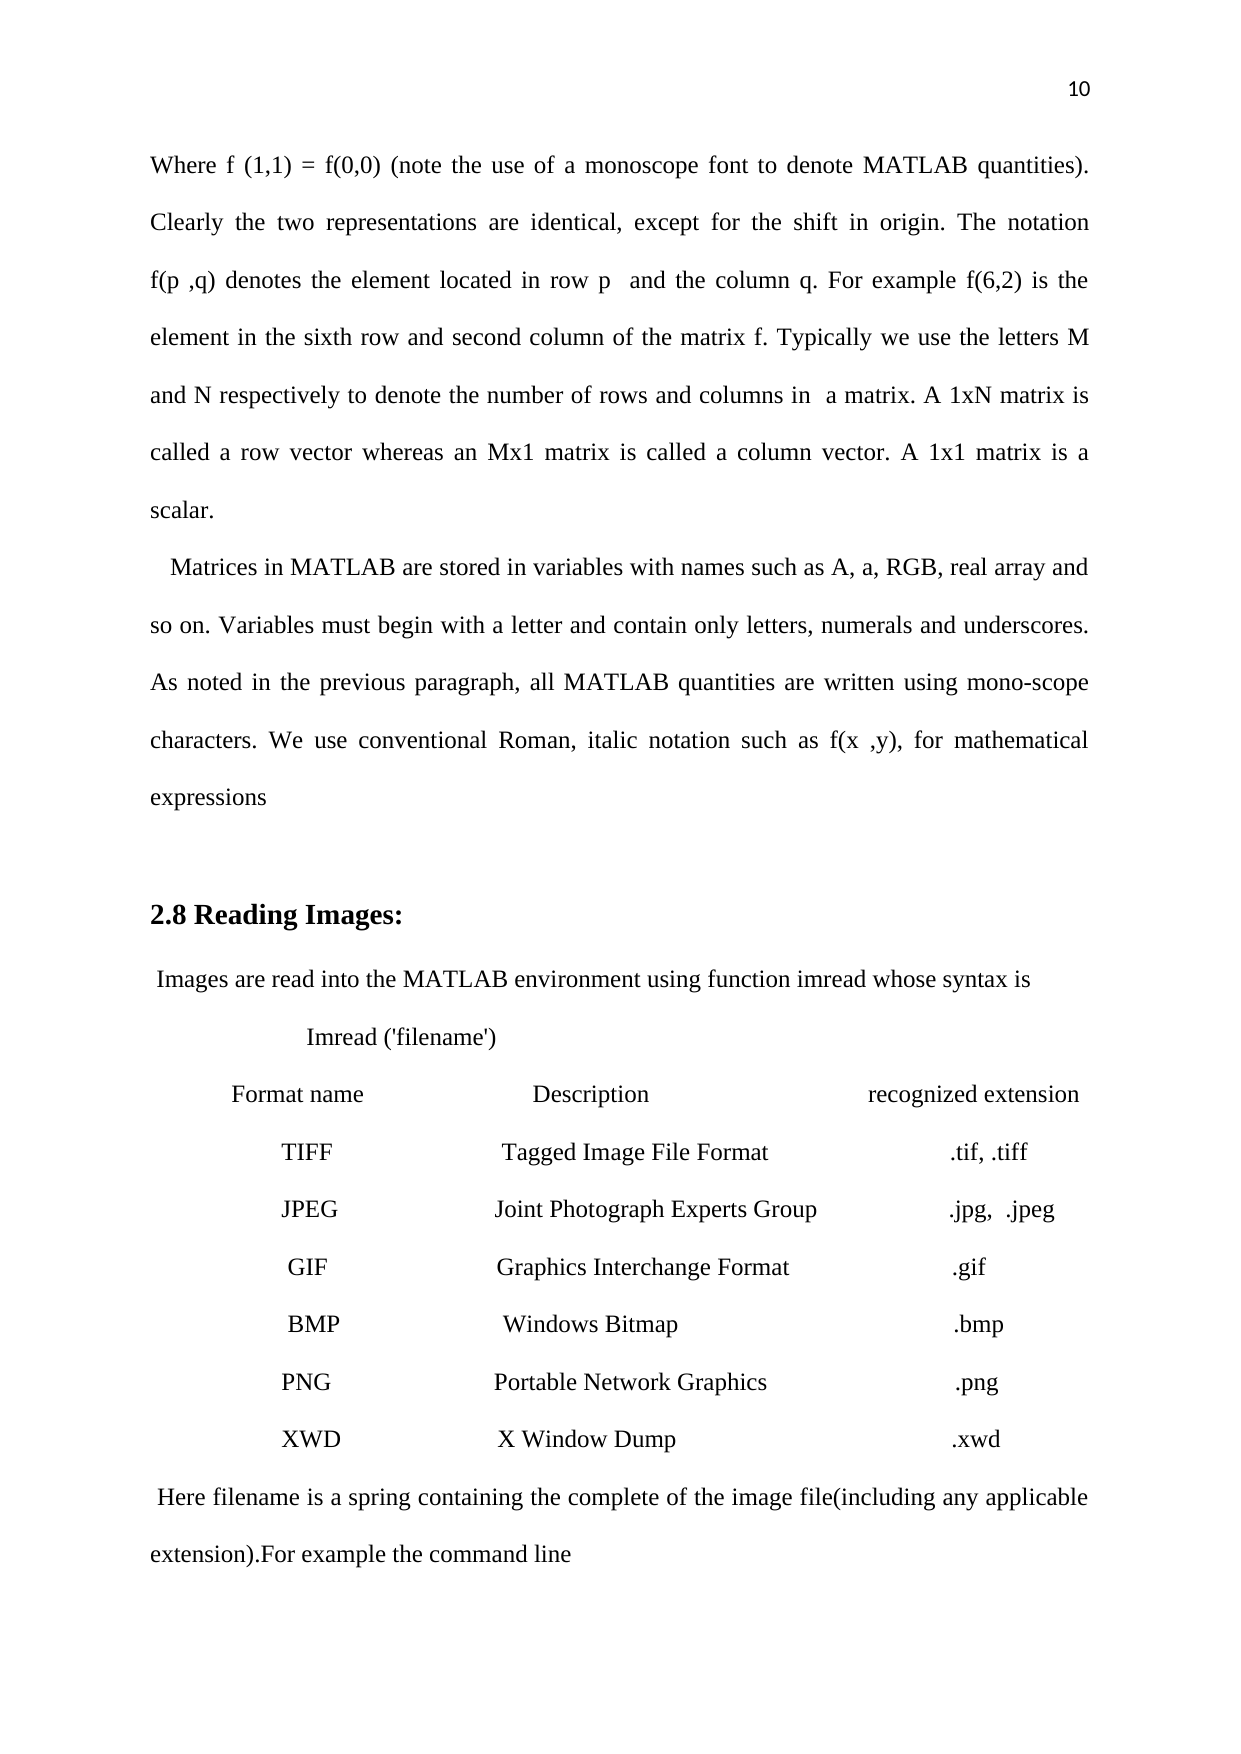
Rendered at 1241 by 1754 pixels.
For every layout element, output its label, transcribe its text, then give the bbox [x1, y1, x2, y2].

text PNG Portable Network Graphics .png [150, 1367, 1090, 1396]
text GIF Graphics Interchange Format .gif [150, 1252, 1090, 1281]
text TIFF Tagged Image File Format .tif, .tiff [150, 1137, 1090, 1166]
text Format name Description recognized extension [150, 1079, 1090, 1108]
text Imread ('filename') [150, 1022, 1090, 1051]
text JPEG Joint Photograph Experts Group .jpg, .jpeg [150, 1194, 1090, 1223]
text Images are read into the MATLAB environment using function imread whose syntax is [150, 964, 1090, 993]
text Matrices in MATLAB are stored in variables with names such as A, a, RGB, real array and so on. Variables must begin with a letter and contain only letters, numerals and underscores. As noted in the previous paragraph, all MATLAB quantities are written using mono-scope characters. We use conventional Roman, italic notation such as f(x ,y), for mathematical expressions [150, 552, 1090, 811]
text 2.8 Reading Images: [150, 897, 1090, 931]
text XWD X Window Dump .xwd [150, 1424, 1090, 1453]
text Where f (1,1) = f(0,0) (note the use of a monoscope font to denote MATLAB quantities). Clearly the two representations are identical, except for the shift in origin. The notation f(p ,q) denotes the element located in row p and the column q. For example f(6,2) is the element in the sixth row and second column of the matrix f. Typically we use the letters M and N respectively to denote the number of rows and columns in a matrix. A 1xN matrix is called a row vector whereas an Mx1 matrix is called a column vector. A 1x1 matrix is a scalar. [150, 150, 1090, 524]
text BMP Windows Bitmap .bmp [150, 1309, 1090, 1338]
text Here filename is a spring containing the complete of the image file(including any applicable extension).For example the command line [150, 1482, 1090, 1568]
